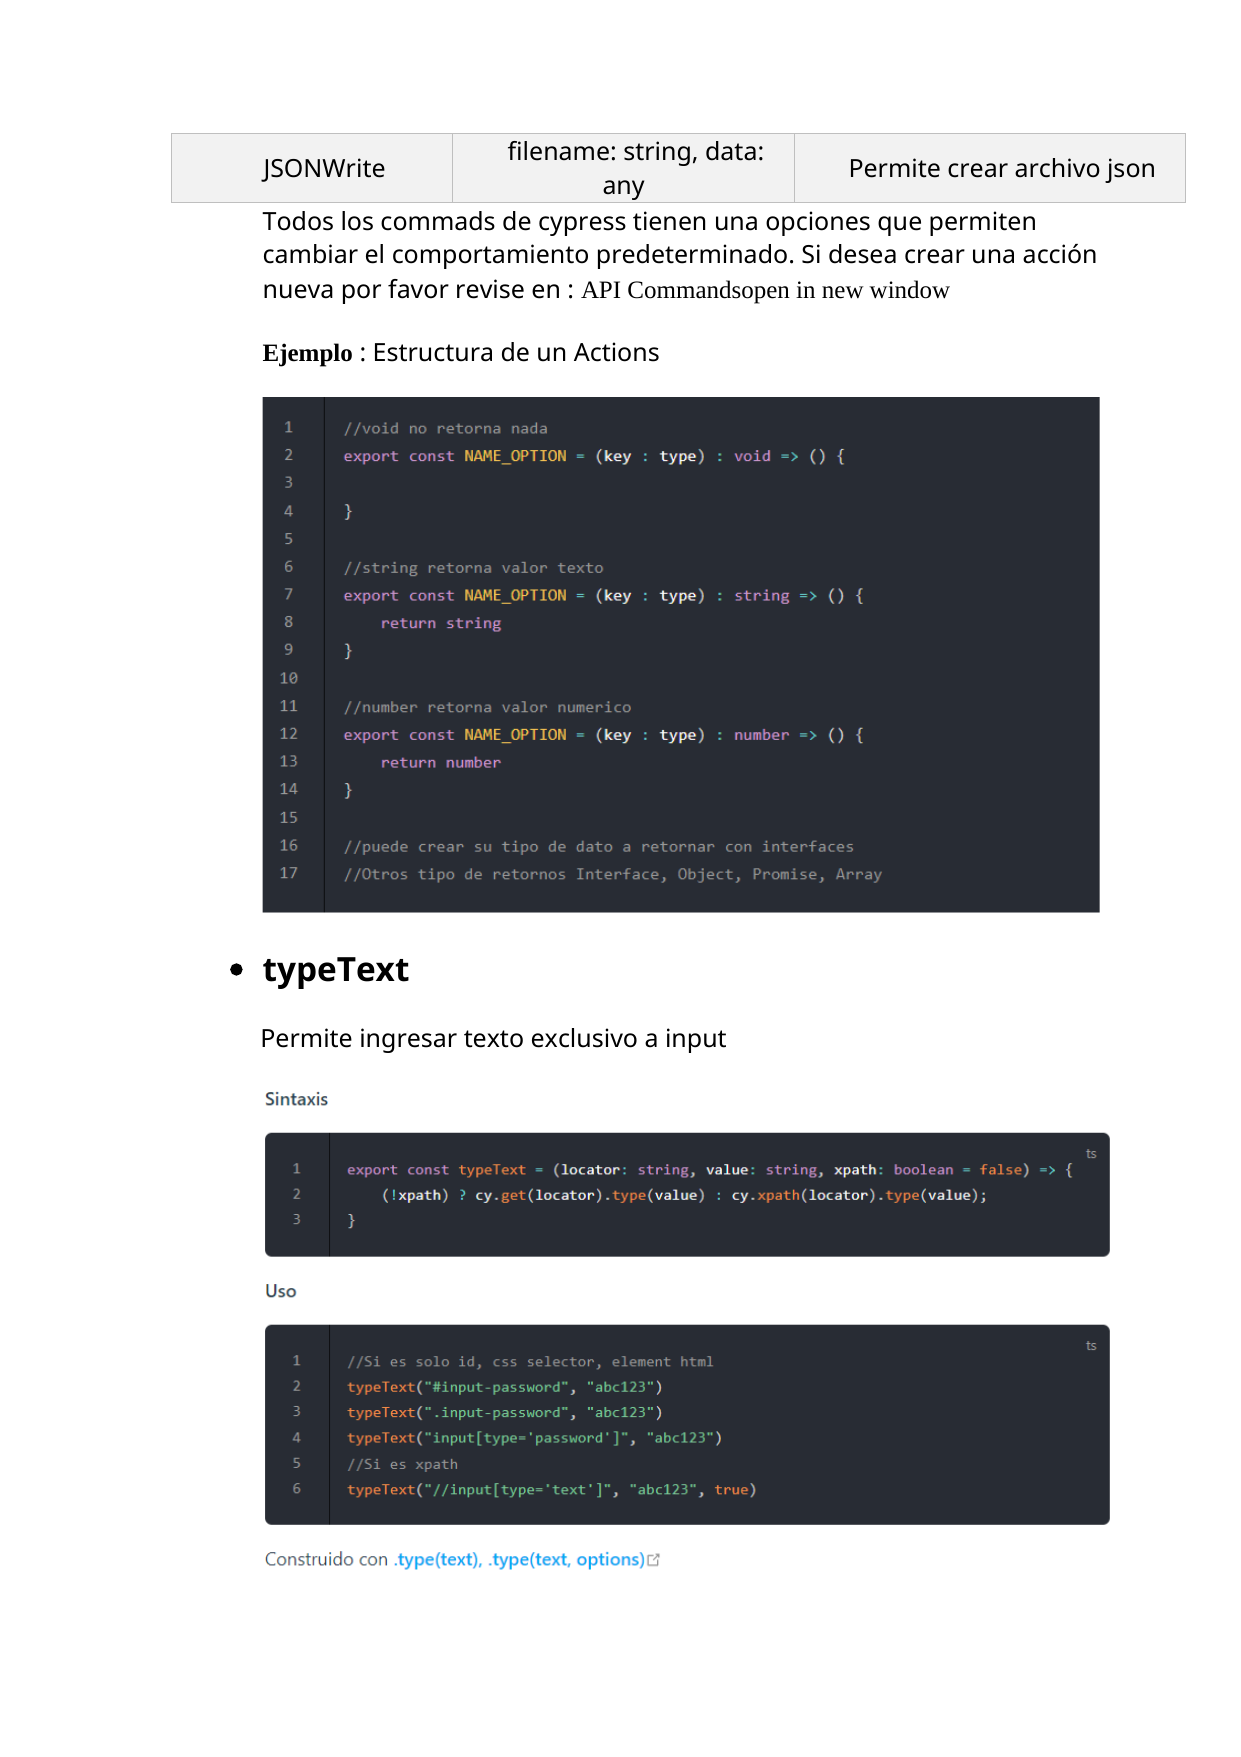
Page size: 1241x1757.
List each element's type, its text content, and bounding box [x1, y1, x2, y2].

list typeText [231, 946, 1128, 991]
picture [262, 397, 1100, 917]
table_cell filename: string, data: any [453, 134, 794, 202]
picture [260, 1083, 1122, 1603]
text Permite ingresar texto exclusivo a input [260, 1020, 1128, 1054]
table_cell Permite crear archivo json [795, 134, 1185, 202]
table_cell JSONWrite [172, 134, 452, 202]
text Todos los commads de cypress tienen una opciones que permiten cambiar el comportamiento predeterminado. Si desea crear una acción nueva por favor revise en : API Commandsopen in new window [262, 203, 1128, 305]
text Ejemplo : Estructura de un Actions [262, 334, 1128, 368]
